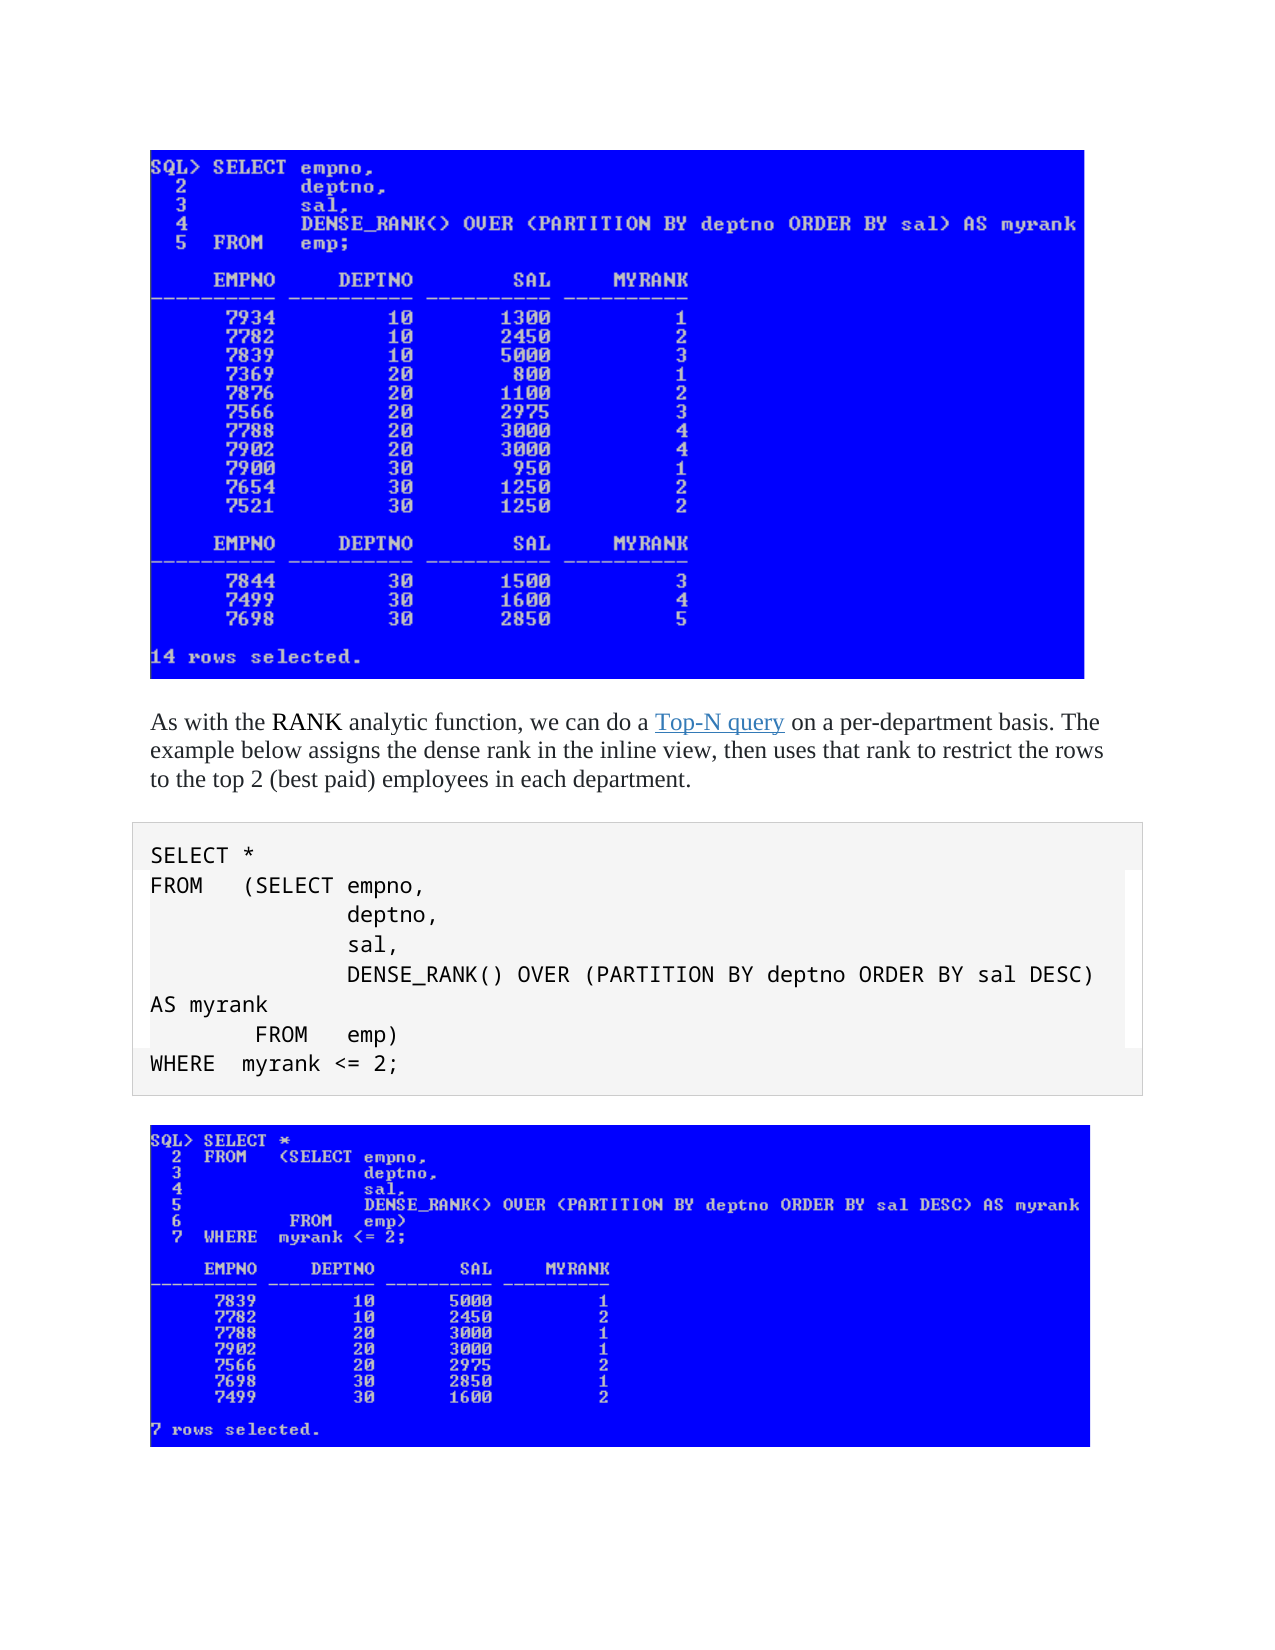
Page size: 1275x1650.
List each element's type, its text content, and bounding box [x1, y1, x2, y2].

text sal, [150, 929, 1125, 959]
text As with the RANK analytic function, we can do a Top-N query on a per-department basis. The example below assigns the dense rank in the inline view, then uses that rank to restrict the rows to the top 2 (best paid) employees in each department. [691, 707, 1125, 793]
text WHERE myrank <= 2; [133, 1030, 1142, 1095]
text FROM (SELECT empno, [150, 870, 1125, 899]
text deptno, [150, 899, 1125, 929]
picture [150, 150, 1085, 679]
text SELECT * [133, 823, 1142, 870]
picture [150, 1125, 1091, 1447]
text DENSE_RANK() OVER (PARTITION BY deptno ORDER BY sal DESC) AS myrank [150, 959, 1125, 1019]
